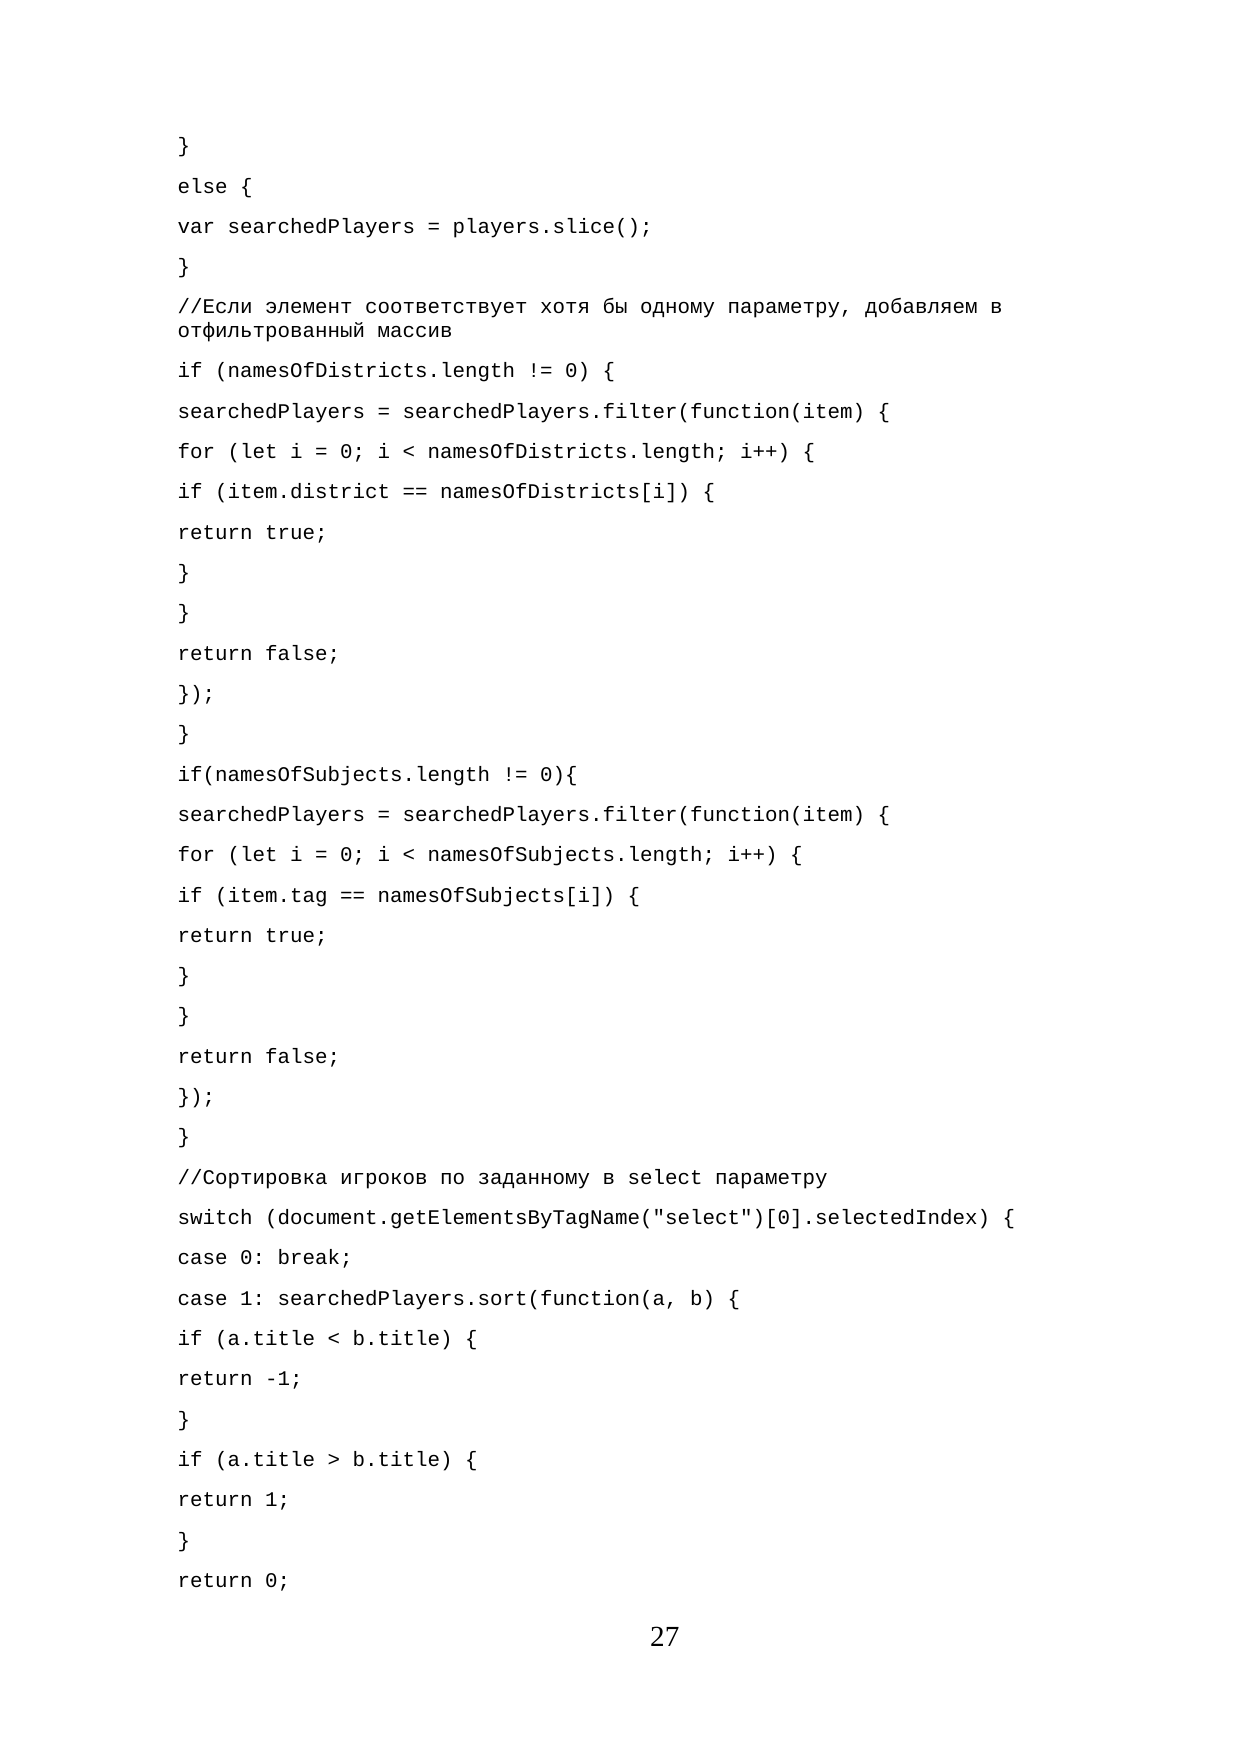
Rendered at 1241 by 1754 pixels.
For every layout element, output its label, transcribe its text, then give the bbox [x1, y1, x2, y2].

text if (namesOfDistricts.length != 0) { [177, 361, 1152, 384]
text //Сортировка игроков по заданному в select параметру [177, 1167, 1152, 1190]
text else { [177, 176, 1152, 199]
text } [177, 965, 1152, 989]
text } [177, 1006, 1152, 1029]
text if (item.tag == namesOfSubjects[i]) { [177, 884, 1152, 908]
text } [177, 135, 1152, 159]
text return false; [177, 1046, 1152, 1069]
text }); [177, 1086, 1152, 1110]
text } [177, 1126, 1152, 1150]
text if(namesOfSubjects.length != 0){ [177, 764, 1152, 787]
text } [177, 1529, 1152, 1553]
text return true; [177, 925, 1152, 948]
text if (a.title < b.title) { [177, 1328, 1152, 1352]
text } [177, 256, 1152, 280]
text return true; [177, 522, 1152, 545]
text if (item.district == namesOfDistricts[i]) { [177, 481, 1152, 505]
text return 1; [177, 1489, 1152, 1513]
text }); [177, 683, 1152, 707]
text } [177, 723, 1152, 747]
text return 0; [177, 1570, 1152, 1593]
text } [177, 1409, 1152, 1432]
text for (let i = 0; i < namesOfDistricts.length; i++) { [177, 441, 1152, 465]
text } [177, 562, 1152, 586]
text return -1; [177, 1368, 1152, 1392]
text var searchedPlayers = players.slice(); [177, 216, 1152, 239]
text searchedPlayers = searchedPlayers.filter(function(item) { [177, 804, 1152, 828]
text } [177, 602, 1152, 626]
text if (a.title > b.title) { [177, 1449, 1152, 1473]
text for (let i = 0; i < namesOfSubjects.length; i++) { [177, 844, 1152, 868]
text case 0: break; [177, 1247, 1152, 1271]
text switch (document.getElementsByTagName("select")[0].selectedIndex) { [177, 1207, 1152, 1231]
text //Если элемент соответствует хотя бы одному параметру, добавляем в отфильтрованный массив [177, 297, 1152, 344]
text case 1: searchedPlayers.sort(function(a, b) { [177, 1288, 1152, 1311]
text return false; [177, 643, 1152, 666]
text searchedPlayers = searchedPlayers.filter(function(item) { [177, 401, 1152, 424]
